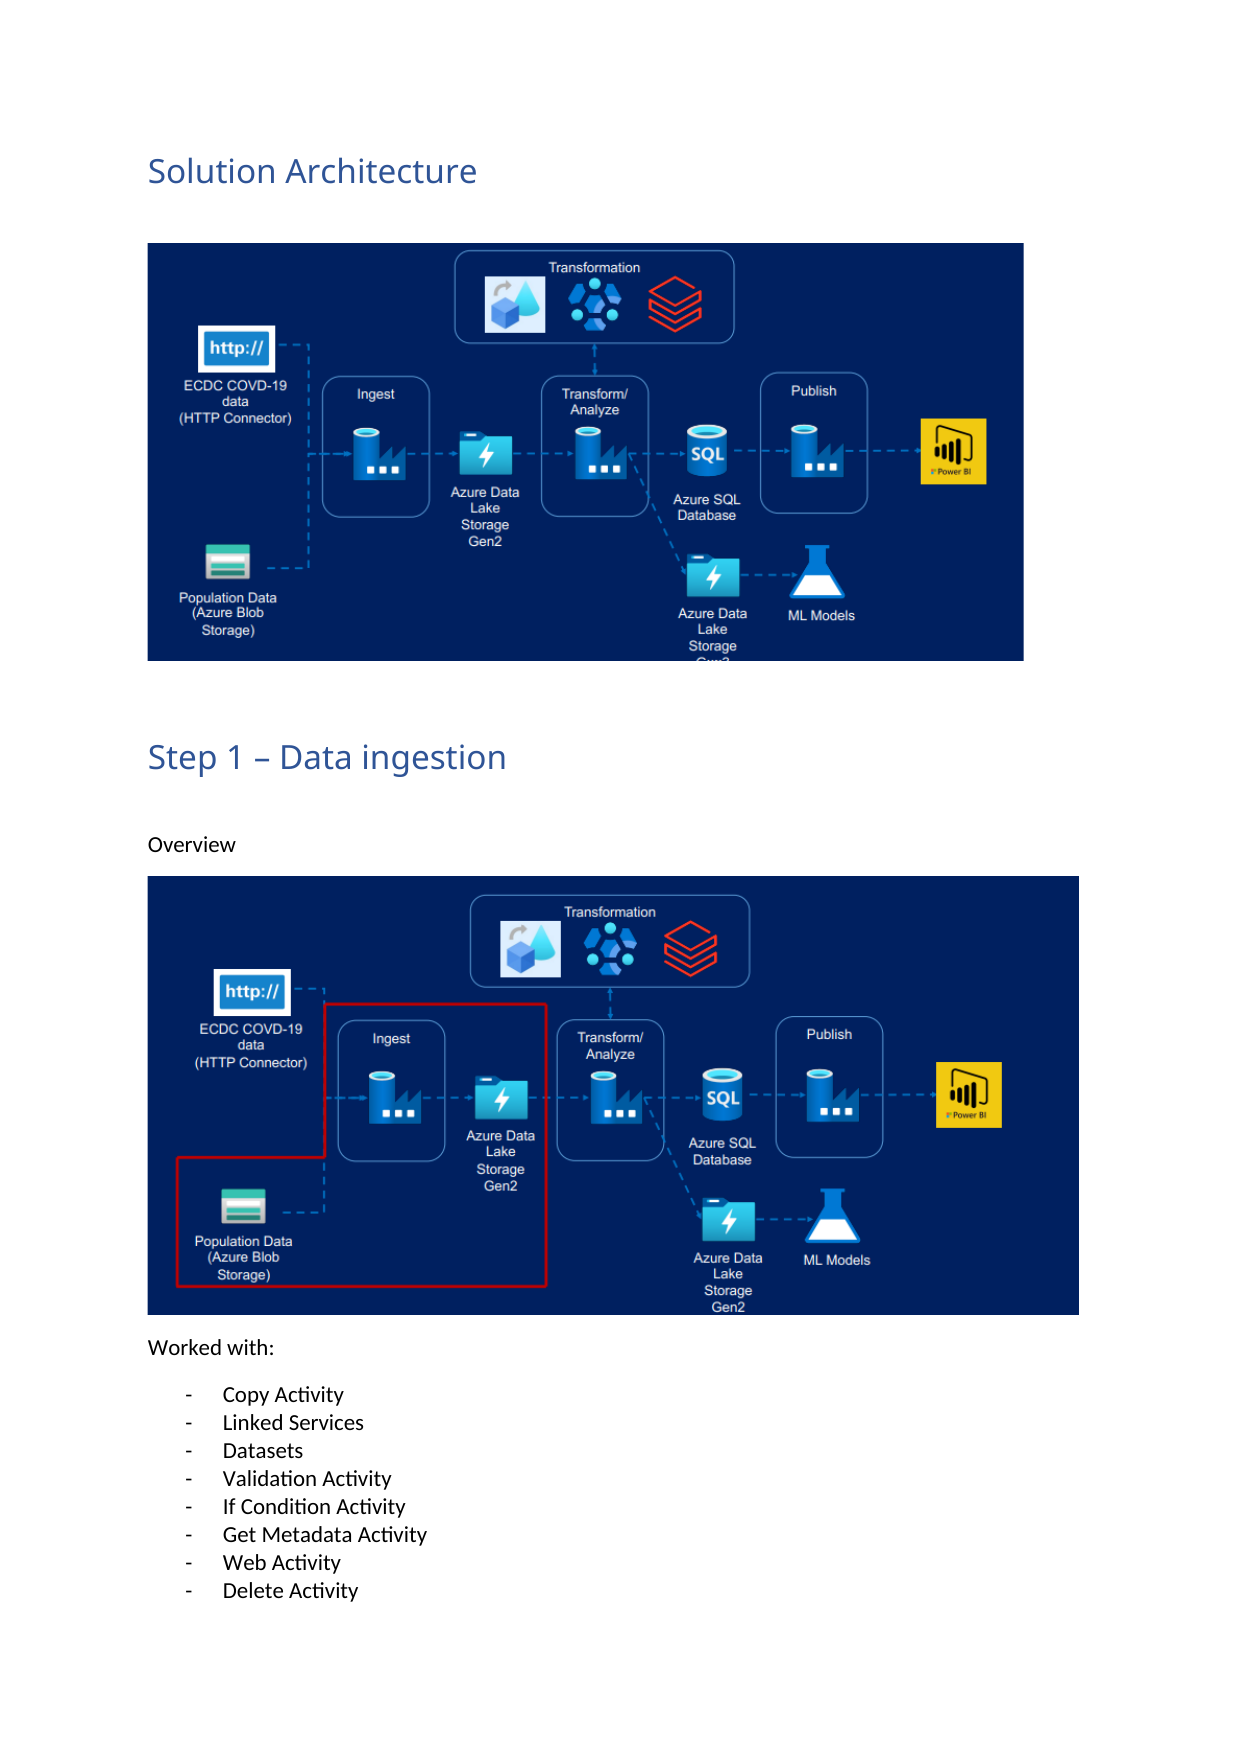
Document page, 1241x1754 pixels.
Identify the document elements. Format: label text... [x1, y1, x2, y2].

text Overview [148, 830, 1093, 858]
subtitle Solution Architecture [148, 148, 1093, 193]
text Worked with: [148, 1333, 1093, 1361]
picture [147, 243, 1024, 661]
list Copy Activity [185, 1380, 1093, 1408]
list Delete Activity [185, 1576, 1093, 1604]
list If Condition Activity [185, 1492, 1093, 1520]
picture [147, 876, 1079, 1315]
list Linked Services [185, 1408, 1093, 1436]
list Datasets [185, 1436, 1093, 1464]
list Validation Activity [185, 1464, 1093, 1492]
list Get Metadata Activity [185, 1520, 1093, 1548]
list Web Activity [185, 1548, 1093, 1576]
subtitle Step 1 – Data ingestion [148, 734, 1093, 779]
